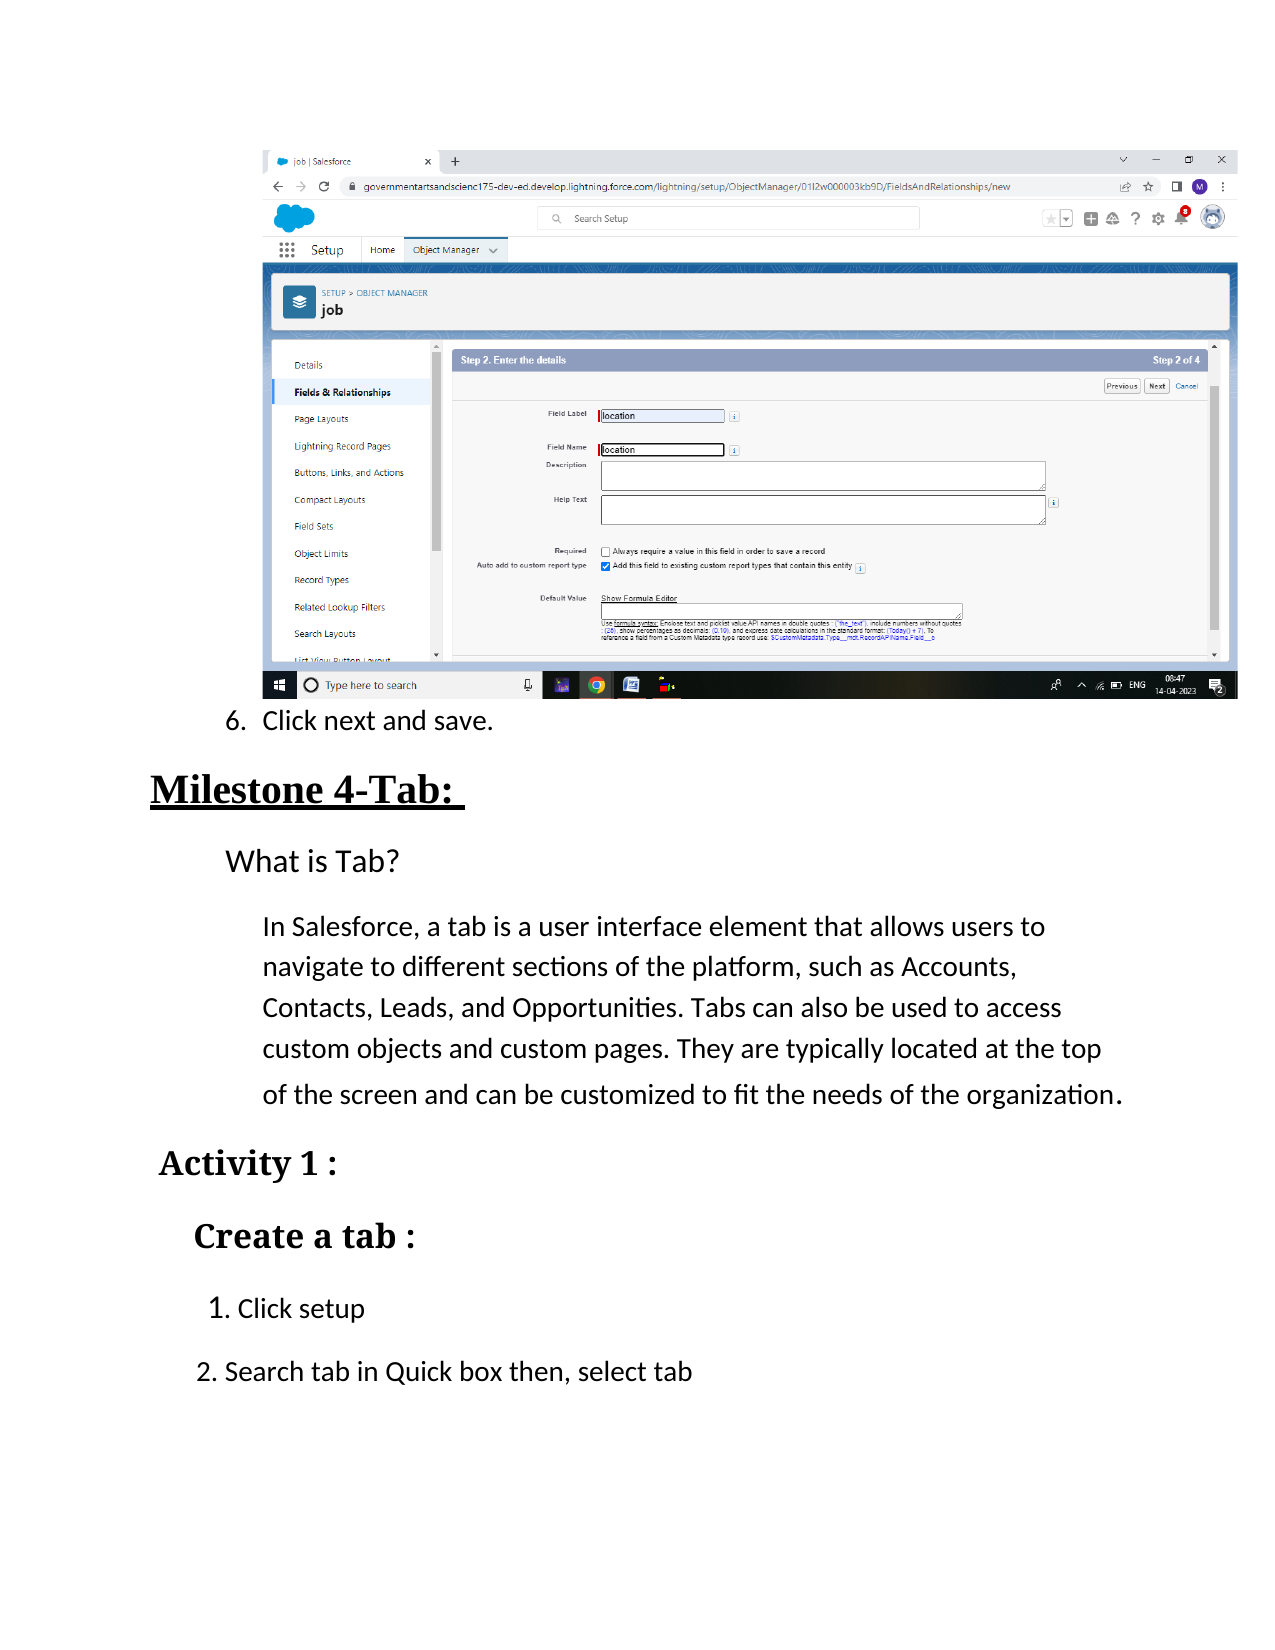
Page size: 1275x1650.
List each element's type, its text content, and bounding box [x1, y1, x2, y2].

text Milestone 4-Tab: [150, 764, 1125, 812]
text Activity 1 : [150, 1140, 1125, 1185]
text Create a tab : [150, 1213, 1125, 1258]
picture [262, 150, 1238, 699]
text 1. Click setup [150, 1286, 1125, 1326]
text What is Tab? [150, 840, 1125, 881]
list Click next and save. [225, 702, 1125, 738]
list In Salesforce, a tab is a user interface element that allows users to navigate to different sections of the platform, such as Accounts, Contacts, Leads, and Opportunities. Tabs can also be used to access custom objects and custom pages. They are typically located at the top of the screen and can be customized to fit the needs of the organization. [262, 908, 1125, 1113]
text 2. Search tab in Quick box then, select tab [150, 1353, 1125, 1389]
